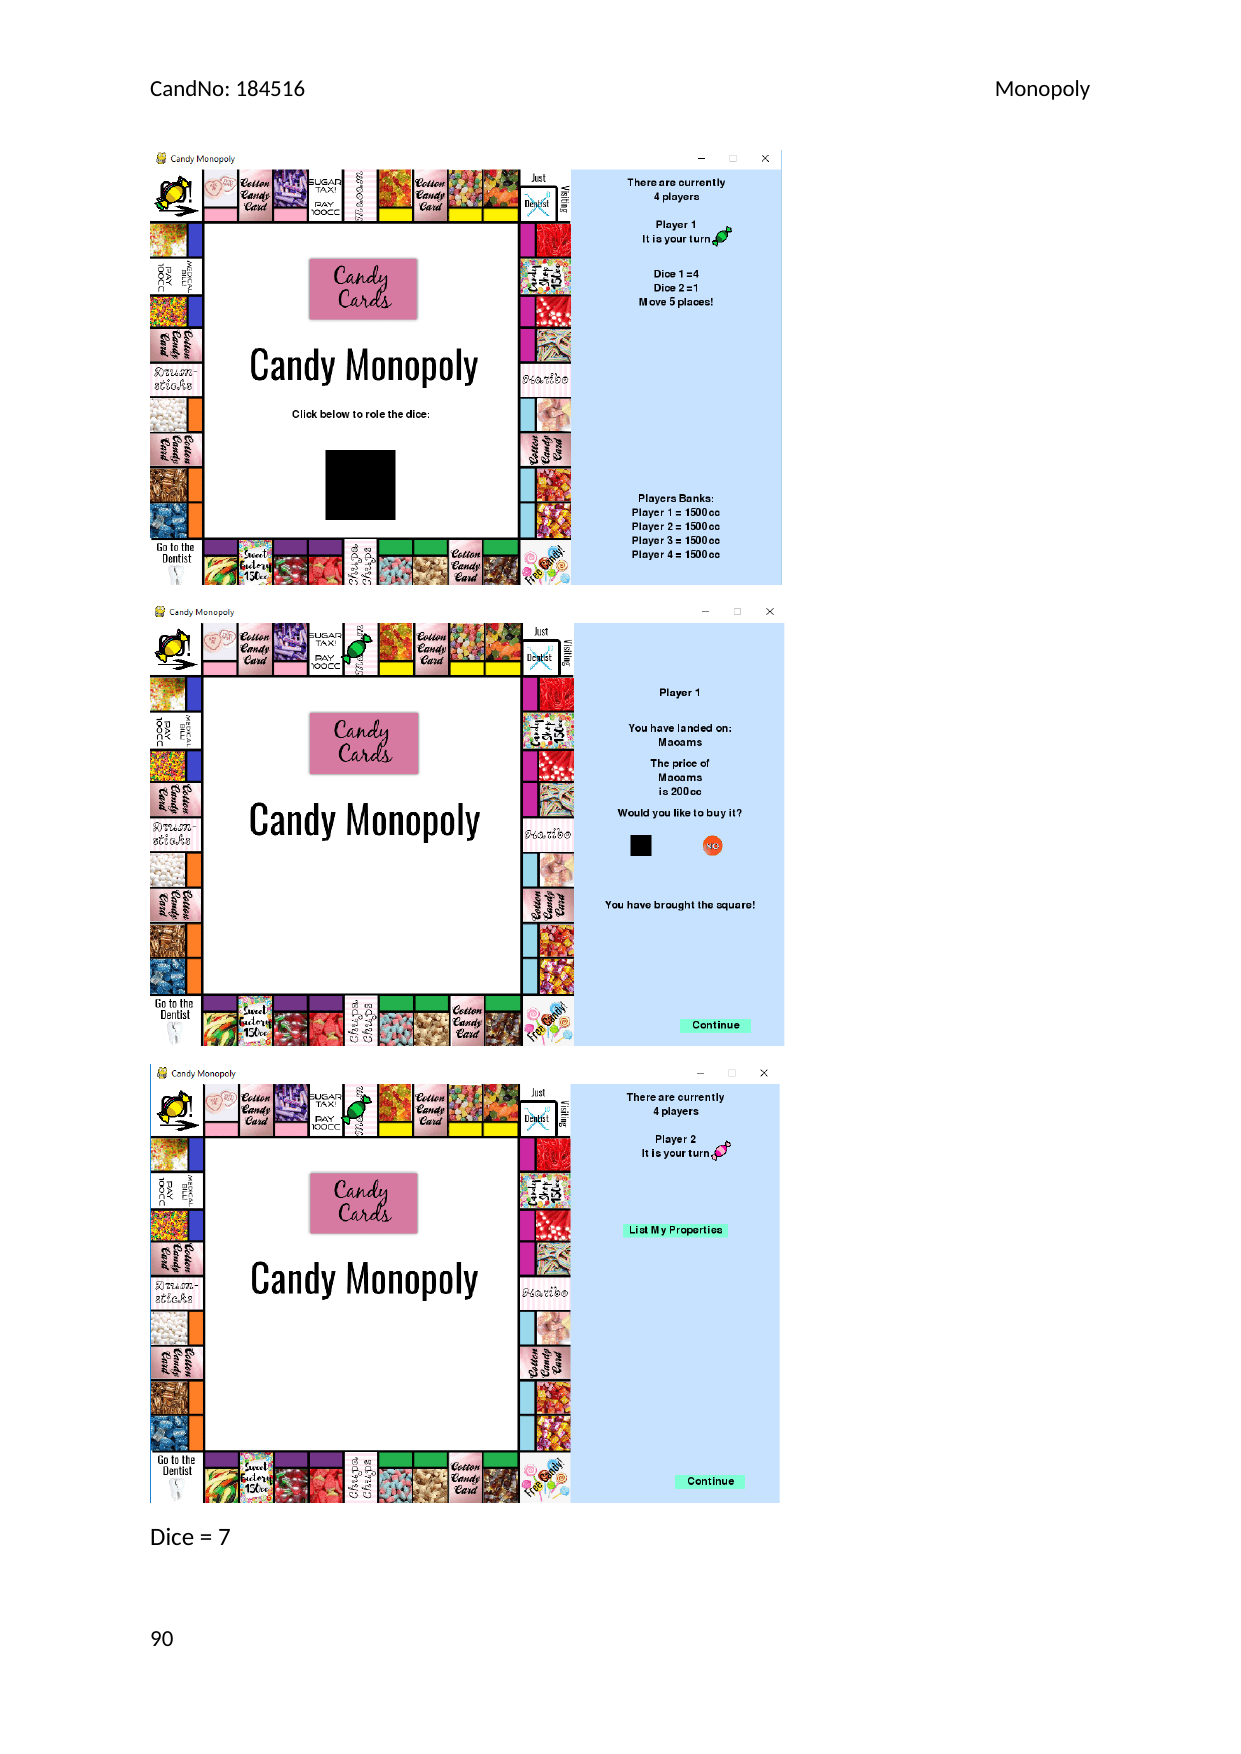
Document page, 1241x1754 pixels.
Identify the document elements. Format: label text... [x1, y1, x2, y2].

picture [150, 603, 785, 1046]
picture [150, 150, 782, 585]
text Dice = 7 [150, 1521, 1090, 1552]
picture [150, 1064, 780, 1503]
